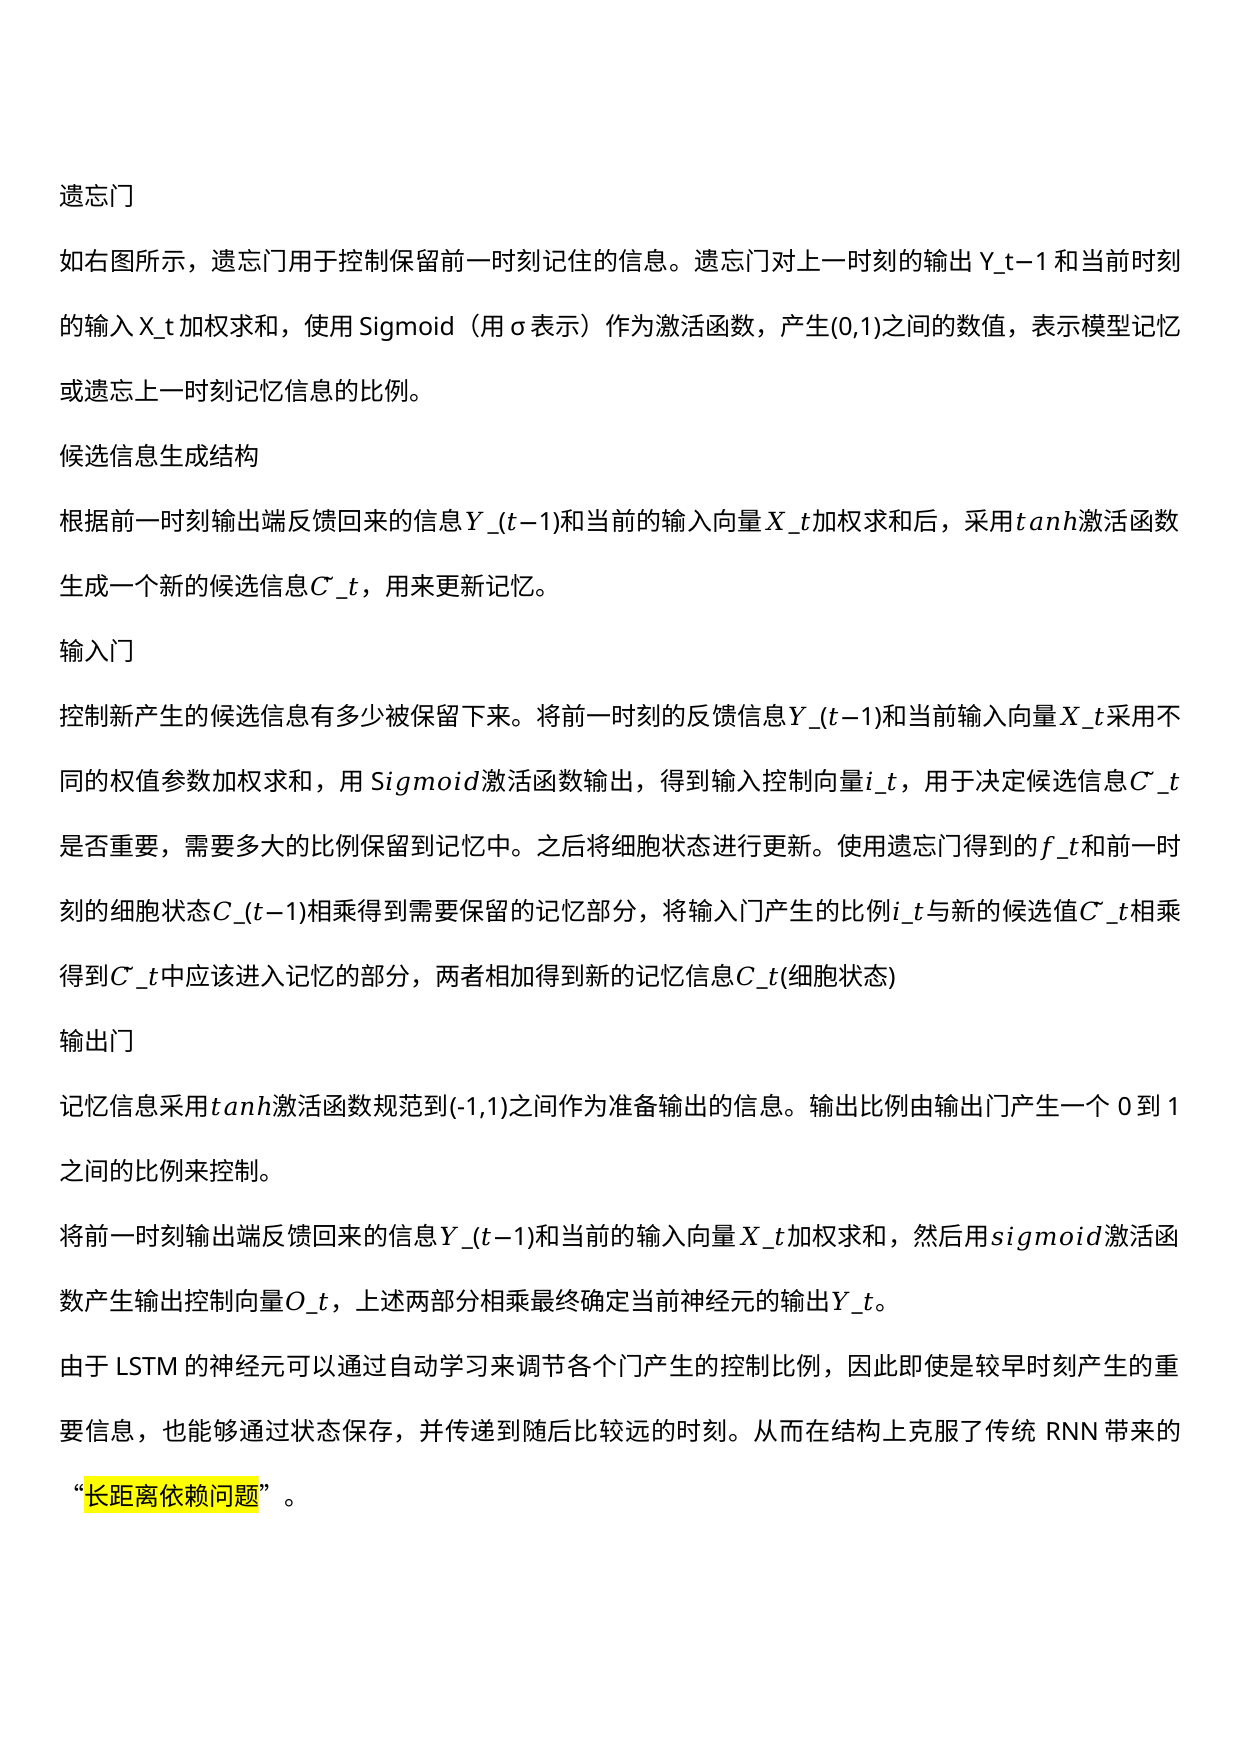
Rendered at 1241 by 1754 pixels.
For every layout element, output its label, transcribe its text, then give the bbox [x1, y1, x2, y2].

text 根据前一时刻输出端反馈回来的信息𝑌_(𝑡−1)和当前的输入向量𝑋_𝑡加权求和后，采用𝑡𝑎𝑛ℎ激活函数生成一个新的候选信息𝐶 ̃_𝑡，用来更新记忆。 [59, 487, 1181, 617]
text 遗忘门 [59, 162, 1181, 227]
text 由于LSTM的神经元可以通过自动学习来调节各个门产生的控制比例，因此即使是较早时刻产生的重要信息，也能够通过状态保存，并传递到随后比较远的时刻。从而在结构上克服了传统RNN带来的“长距离依赖问题”。 [59, 1332, 1181, 1527]
text 记忆信息采用𝑡𝑎𝑛ℎ激活函数规范到(-1,1)之间作为准备输出的信息。输出比例由输出门产生一个0到1之间的比例来控制。 [59, 1072, 1181, 1202]
text 候选信息生成结构 [59, 422, 1181, 487]
text 将前一时刻输出端反馈回来的信息𝑌_(𝑡−1)和当前的输入向量𝑋_𝑡加权求和，然后用𝑠𝑖𝑔𝑚𝑜𝑖𝑑激活函数产生输出控制向量𝑂_𝑡，上述两部分相乘最终确定当前神经元的输出𝑌_𝑡。 [59, 1202, 1181, 1332]
text 控制新产生的候选信息有多少被保留下来。将前一时刻的反馈信息𝑌_(𝑡−1)和当前输入向量𝑋_𝑡采用不同的权值参数加权求和，用S𝑖𝑔𝑚𝑜𝑖𝑑激活函数输出，得到输入控制向量𝑖_𝑡，用于决定候选信息𝐶 ̃_𝑡是否重要，需要多大的比例保留到记忆中。之后将细胞状态进行更新。使用遗忘门得到的𝑓_𝑡和前一时刻的细胞状态𝐶_(𝑡−1)相乘得到需要保留的记忆部分，将输入门产生的比例𝑖_𝑡与新的候选值𝐶 ̃_𝑡相乘得到𝐶 ̃_𝑡中应该进入记忆的部分，两者相加得到新的记忆信息𝐶_𝑡(细胞状态) [59, 682, 1181, 1007]
text 输出门 [59, 1007, 1181, 1072]
text 如右图所示，遗忘门用于控制保留前一时刻记住的信息。遗忘门对上一时刻的输出Y_t−1和当前时刻的输入X_t加权求和，使用Sigmoid（用σ表示）作为激活函数，产生(0,1)之间的数值，表示模型记忆或遗忘上一时刻记忆信息的比例。 [59, 227, 1181, 422]
text 输入门 [59, 617, 1181, 682]
